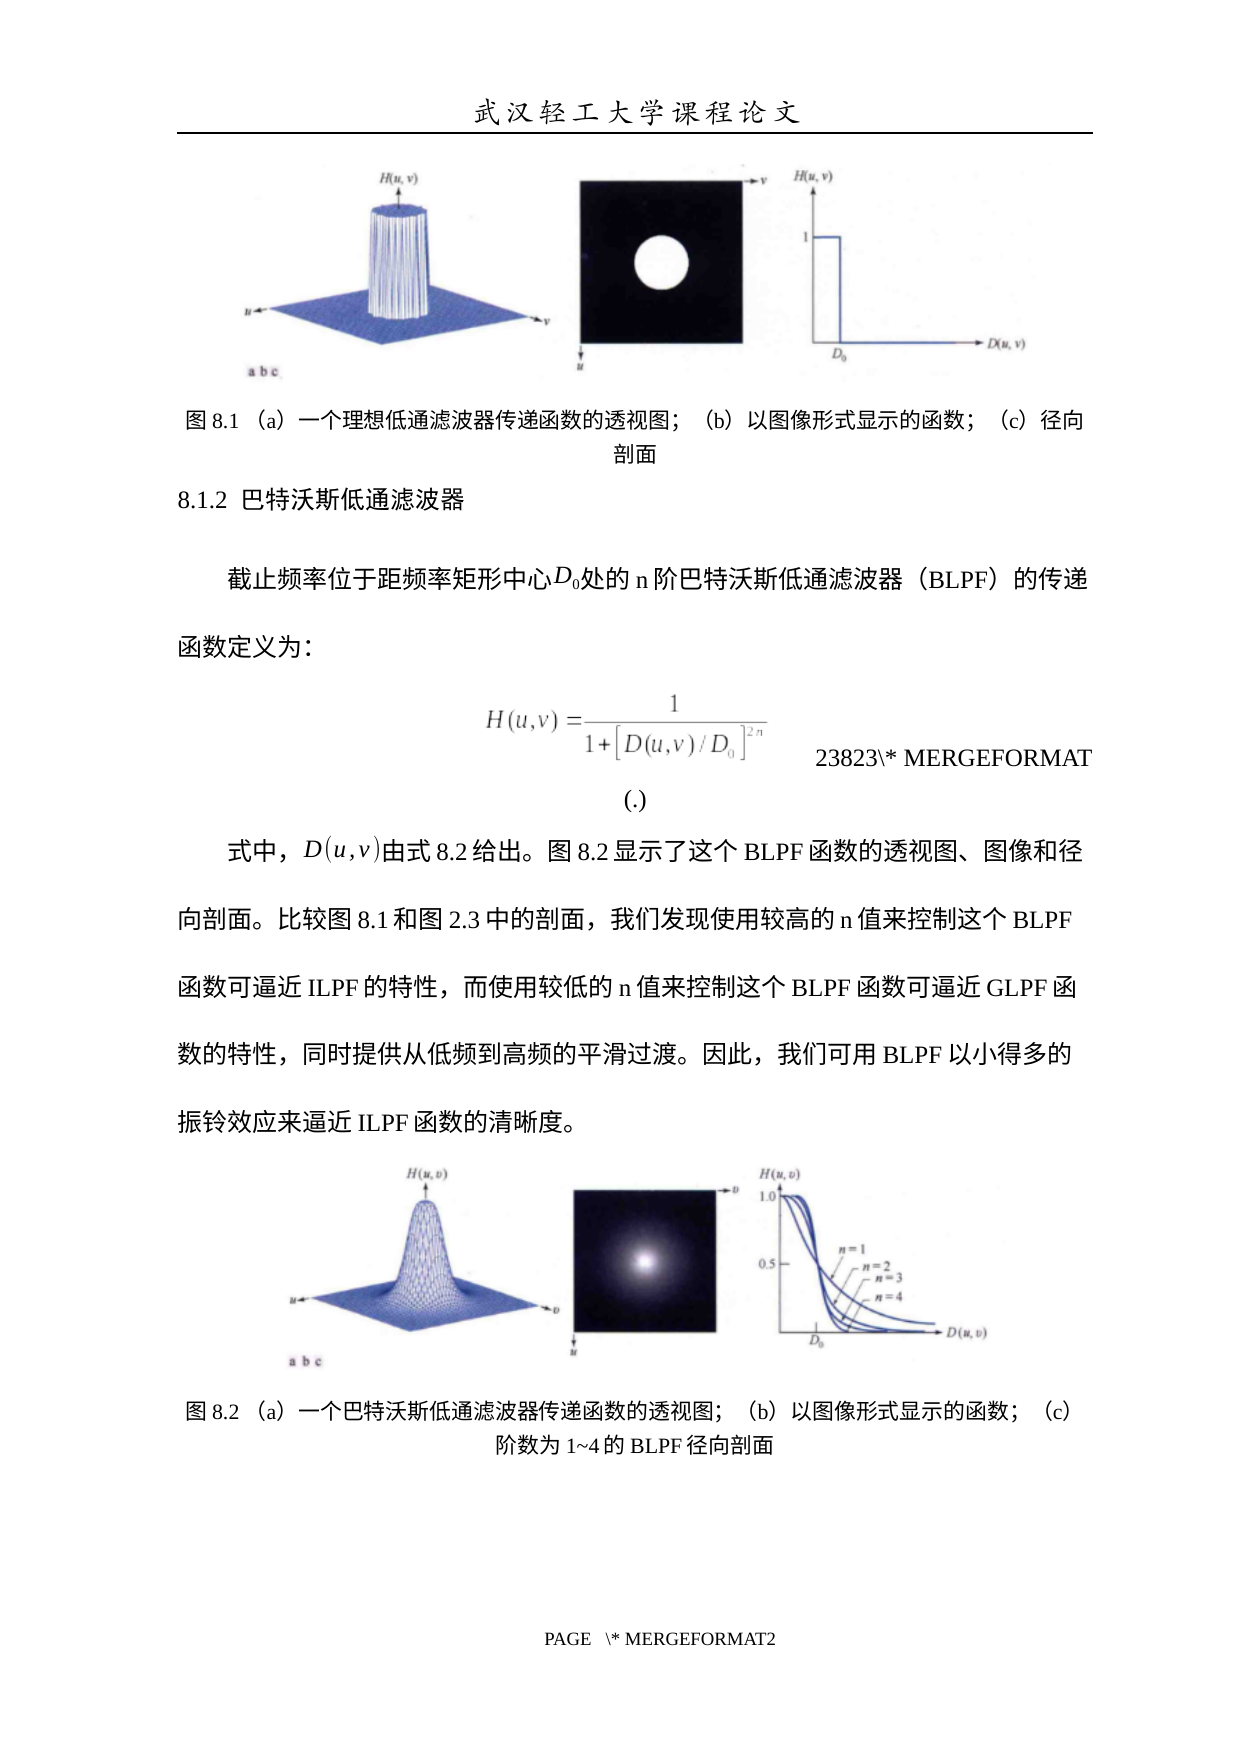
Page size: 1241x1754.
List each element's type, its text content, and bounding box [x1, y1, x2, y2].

text 式中，由式8.2给出。图8.2显示了这个BLPF函数的透视图、图像和径向剖面。比较图8.1和图2.3中的剖面，我们发现使用较高的n值来控制这个BLPF函数可逼近ILPF的特性，而使用较低的n值来控制这个BLPF函数可逼近GLPF函数的特性，同时提供从低频到高频的平滑过渡。因此，我们可用BLPF以小得多的振铃效应来逼近ILPF函数的清晰度。 [177, 815, 1093, 1155]
text 图8.1 （a）一个理想低通滤波器传递函数的透视图；（b）以图像形式显示的函数；（c）径向剖面 [177, 402, 1093, 469]
subtitle 巴特沃斯低通滤波器 [177, 482, 1093, 516]
text 截止频率位于距频率矩形中心处的n阶巴特沃斯低通滤波器（BLPF）的传递函数定义为： [177, 544, 1093, 679]
picture [218, 163, 1052, 383]
text 图8.2 （a）一个巴特沃斯低通滤波器传递函数的透视图；（b）以图像形式显示的函数；（c）阶数为1~4的BLPF径向剖面 [177, 1393, 1093, 1461]
picture [264, 1155, 1006, 1371]
